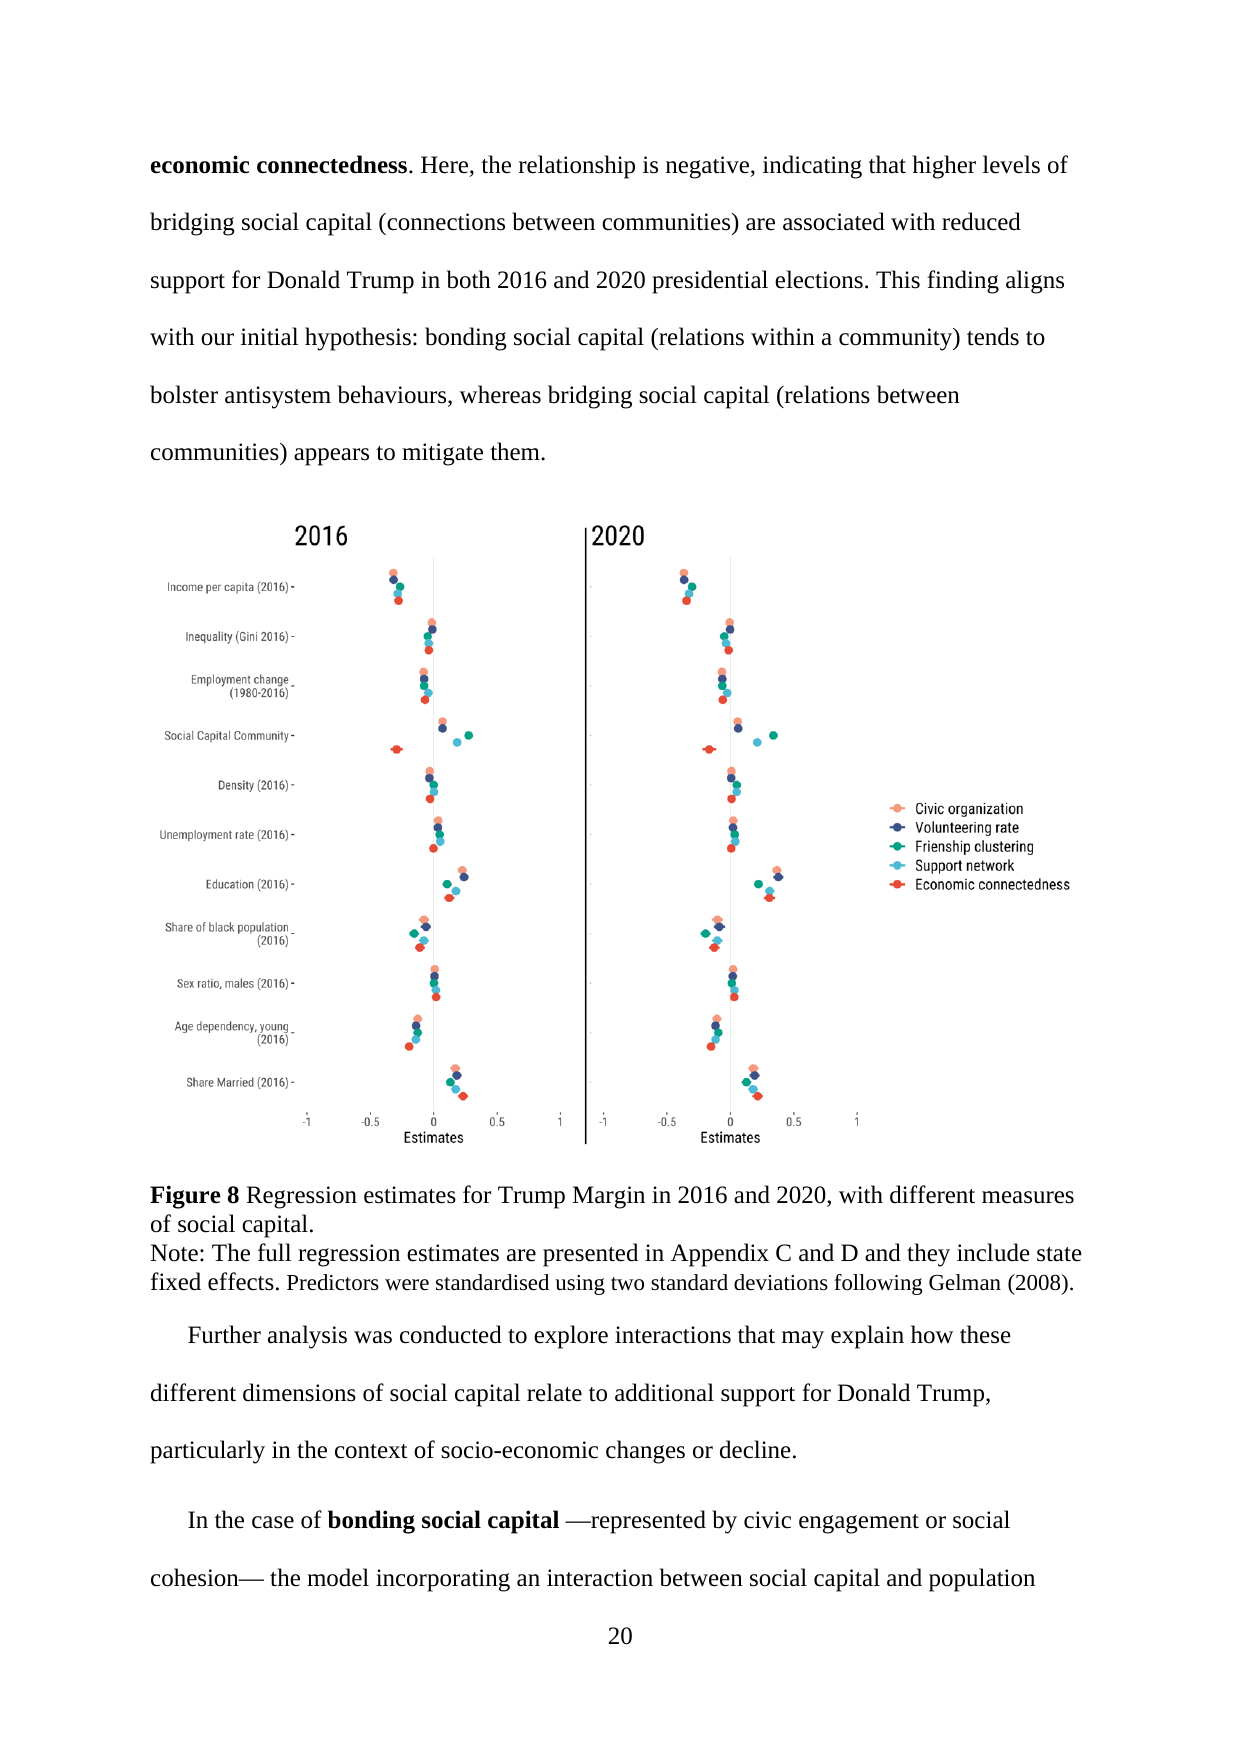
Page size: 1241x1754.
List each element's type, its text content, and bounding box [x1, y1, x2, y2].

text Figure 8 Regression estimates for Trump Margin in 2016 and 2020, with different measures of social capital. [150, 1181, 1090, 1238]
text Note: The full regression estimates are presented in Appendix C and D and they include state fixed effects. Predictors were standardised using two standard deviations following Gelman (2008). [150, 1238, 1090, 1296]
picture [150, 520, 1093, 1152]
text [150, 150, 1090, 466]
text Further analysis was conducted to explore interactions that may explain how these different dimensions of social capital relate to additional support for Donald Trump, particularly in the context of socio-economic changes or decline. [150, 1321, 1090, 1464]
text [150, 1506, 1090, 1592]
